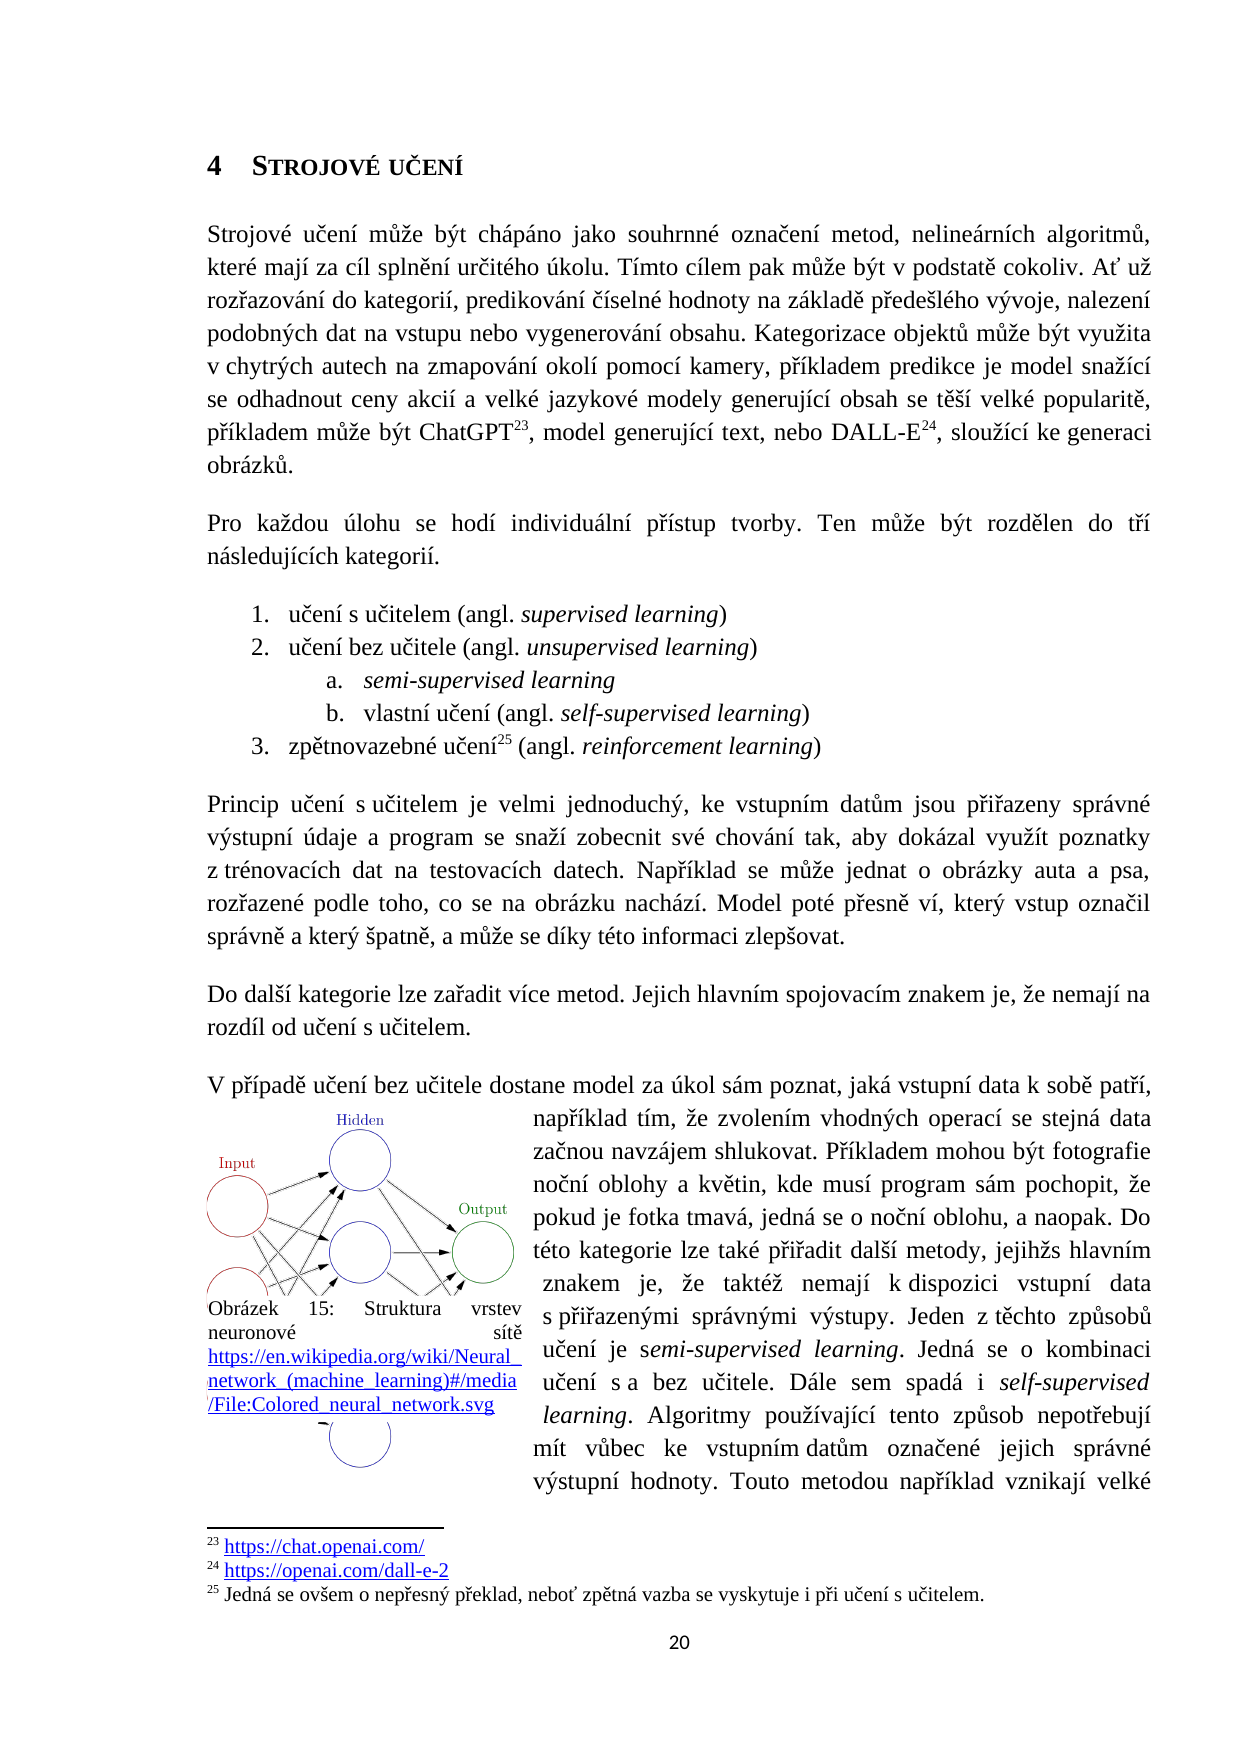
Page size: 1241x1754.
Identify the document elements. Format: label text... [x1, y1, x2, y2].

text Do další kategorie lze zařadit více metod. Jejich hlavním spojovacím znakem je, že nemají na rozdíl od učení s učitelem. [207, 979, 1152, 1041]
subtitle Strojové učení [207, 148, 1152, 181]
picture [206, 1112, 514, 1483]
list semi-supervised learning [326, 665, 1152, 694]
list vlastní učení (angl. self-supervised learning) [326, 698, 1152, 727]
text Princip učení s učitelem je velmi jednoduchý, ke vstupním datům jsou přiřazeny správné výstupní údaje a program se snaží zobecnit své chování tak, aby dokázal využít poznatky z trénovacích dat na testovacích datech. Například se může jednat o obrázky auta a psa, rozřazené podle toho, co se na obrázku nachází. Model poté přesně ví, který vstup označil správně a který špatně, a může se díky této informaci zlepšovat. [207, 789, 1152, 950]
text Strojové učení může být chápáno jako souhrnné označení metod, nelineárních algoritmů, které mají za cíl splnění určitého úkolu. Tímto cílem pak může být v podstatě cokoliv. Ať už rozřazování do kategorií, predikování číselné hodnoty na základě předešlého vývoje, nalezení podobných dat na vstupu nebo vygenerování obsahu. Kategorizace objektů může být využita v chytrých autech na zmapování okolí pomocí kamery, příkladem predikce je model snažící se odhadnout ceny akcií a velké jazykové modely generující obsah se těší velké popularitě, příkladem může být ChatGPT, model generující text, nebo DALL-E, sloužící ke generaci obrázků. [207, 219, 1152, 479]
list učení bez učitele (angl. unsupervised learning) [251, 632, 1152, 661]
text Pro každou úlohu se hodí individuální přístup tvorby. Ten může být rozdělen do tří následujících kategorií. [207, 508, 1152, 570]
list učení s učitelem (angl. supervised learning) [251, 599, 1152, 628]
list zpětnovazebné učení (angl. reinforcement learning) [251, 731, 1152, 760]
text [207, 1070, 1152, 1495]
